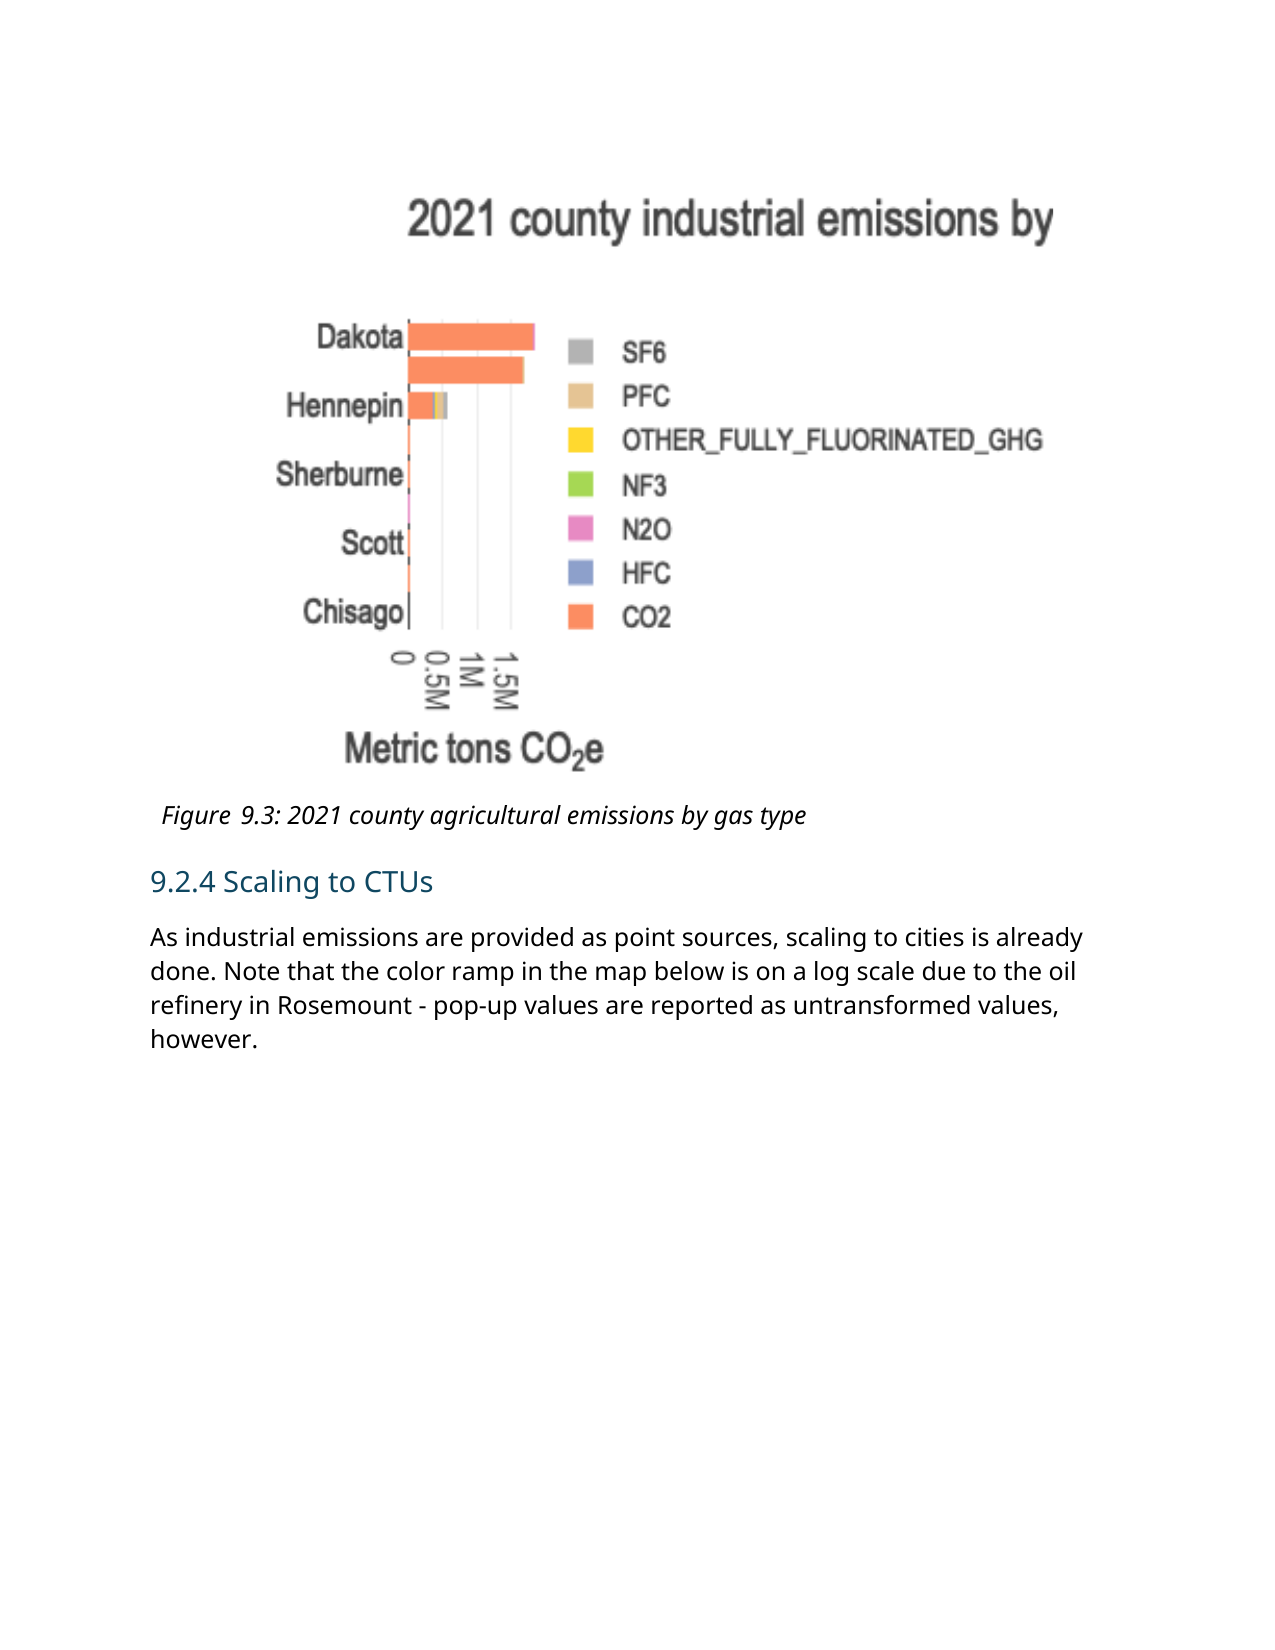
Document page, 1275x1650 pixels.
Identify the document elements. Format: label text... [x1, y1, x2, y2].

table_header Figure 9.3: 2021 county agricultural emissions by gas type [150, 150, 1125, 844]
picture [221, 153, 1054, 778]
subtitle 9.2.4 Scaling to CTUs [150, 861, 1125, 901]
text As industrial emissions are provided as point sources, scaling to cities is already done. Note that the color ramp in the map below is on a log scale due to the oil refinery in Rosemount - pop-up values are reported as untransformed values, however. [150, 920, 1125, 1056]
